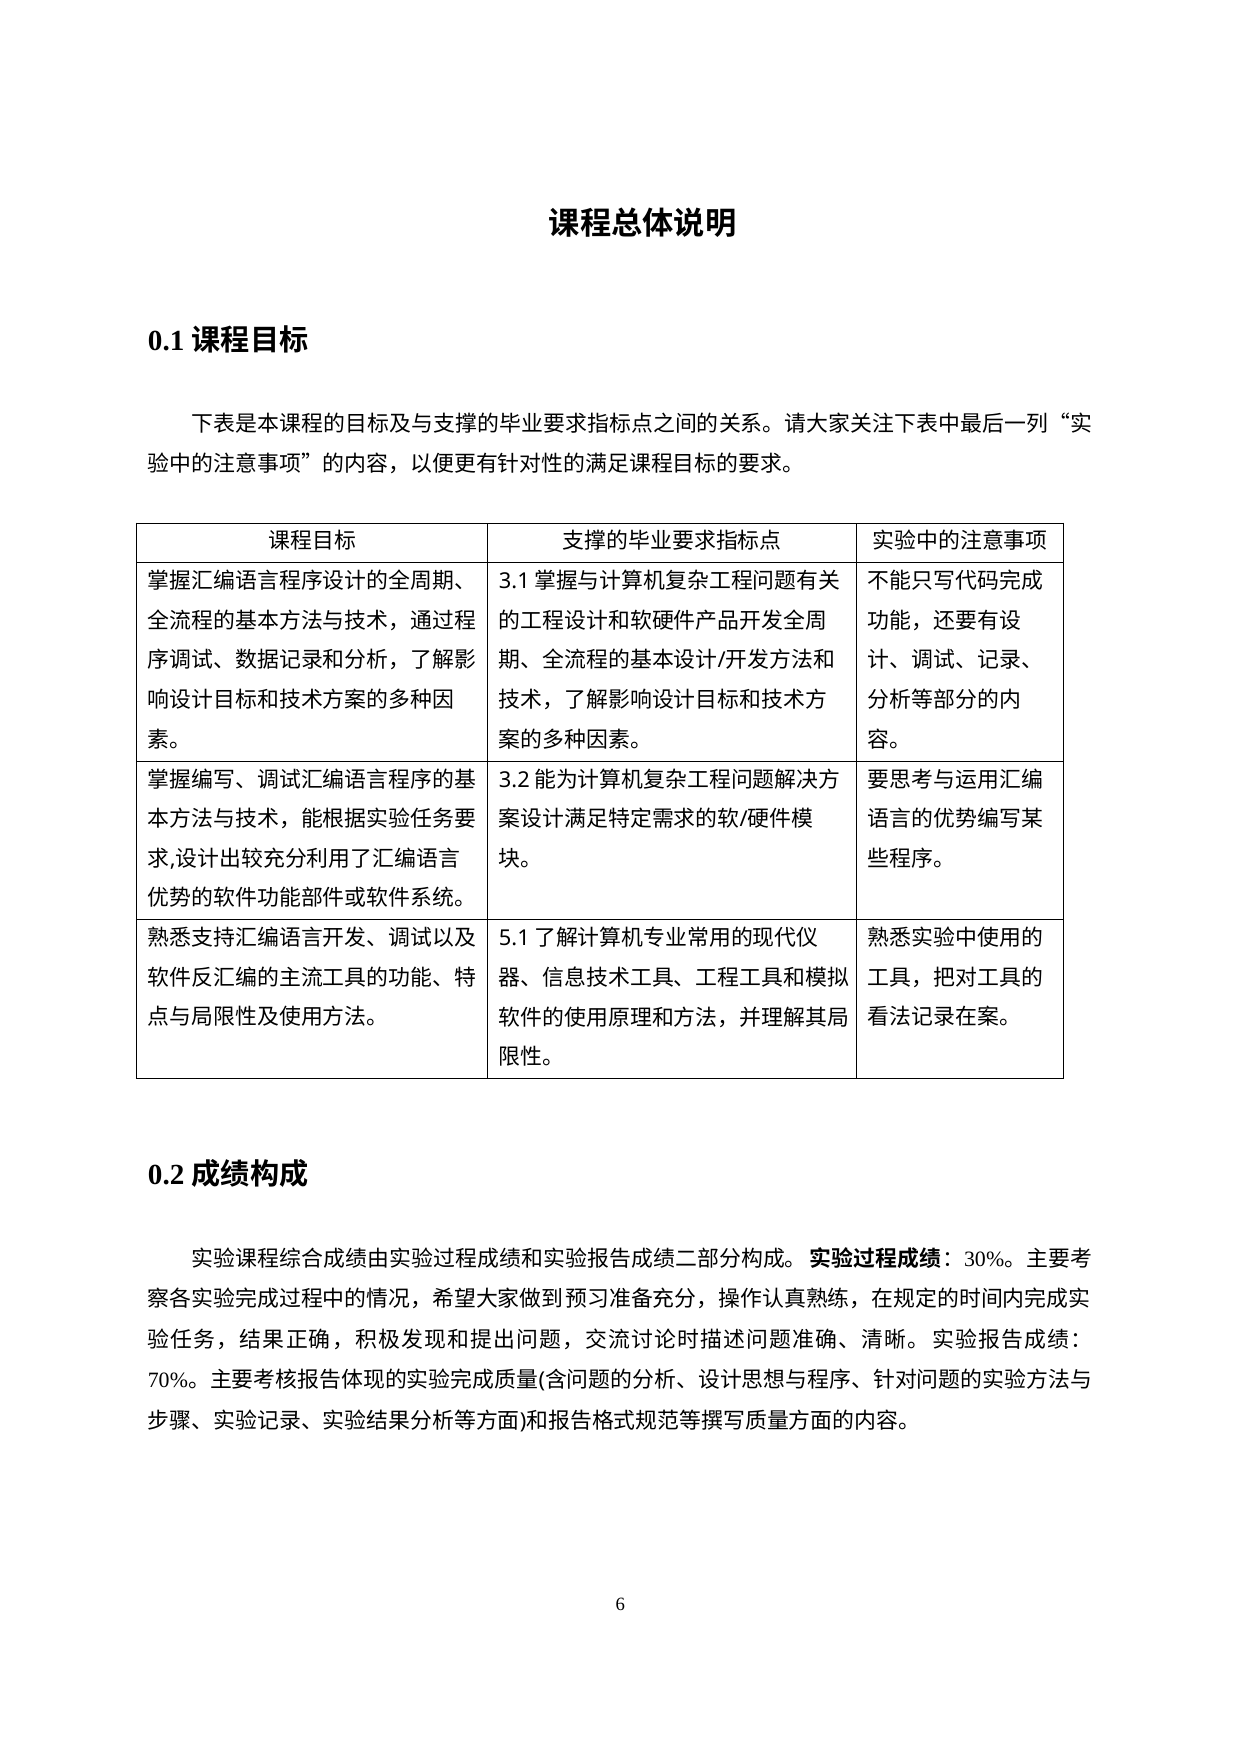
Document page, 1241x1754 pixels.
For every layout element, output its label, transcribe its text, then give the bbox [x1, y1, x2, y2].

table_cell 5.1了解计算机专业常用的现代仪器、信息技术工具、工程工具和模拟软件的使用原理和方法，并理解其局限性。 [488, 920, 856, 1078]
table_cell 3.2能为计算机复杂工程问题解决方案设计满足特定需求的软/硬件模块。 [488, 762, 856, 919]
table_cell 3.1掌握与计算机复杂工程问题有关的工程设计和软硬件产品开发全周期、全流程的基本设计/开发方法和技术，了解影响设计目标和技术方案的多种因素。 [488, 563, 856, 761]
subtitle 0.1 课程目标 [148, 305, 1092, 370]
table_cell 要思考与运用汇编语言的优势编写某些程序。 [857, 762, 1063, 919]
table_header 支撑的毕业要求指标点 [488, 524, 856, 562]
table_cell 掌握编写、调试汇编语言程序的基本方法与技术，能根据实验任务要求,设计出较充分利用了汇编语言优势的软件功能部件或软件系统。 [137, 762, 487, 919]
table_cell 不能只写代码完成功能，还要有设计、调试、记录、分析等部分的内容。 [857, 563, 1063, 761]
text 下表是本课程的目标及与支撑的毕业要求指标点之间的关系。请大家关注下表中最后一列“实验中的注意事项”的内容，以便更有针对性的满足课程目标的要求。 [148, 406, 1092, 477]
subtitle 课程总体说明 [192, 188, 1092, 253]
table_cell 熟悉支持汇编语言开发、调试以及软件反汇编的主流工具的功能、特点与局限性及使用方法。 [137, 920, 487, 1078]
table_cell 熟悉实验中使用的工具，把对工具的看法记录在案。 [857, 920, 1063, 1078]
table_cell 掌握汇编语言程序设计的全周期、全流程的基本方法与技术，通过程序调试、数据记录和分析，了解影响设计目标和技术方案的多种因素。 [137, 563, 487, 761]
table_header 实验中的注意事项 [857, 524, 1063, 562]
subtitle 0.2 成绩构成 [148, 1139, 1092, 1204]
table_header 课程目标 [137, 524, 487, 562]
text 实验课程综合成绩由实验过程成绩和实验报告成绩二部分构成。实验过程成绩：30%。主要考察各实验完成过程中的情况，希望大家做到预习准备充分，操作认真熟练，在规定的时间内完成实验任务，结果正确，积极发现和提出问题，交流讨论时描述问题准确、清晰。实验报告成绩：70%。主要考核报告体现的实验完成质量(含问题的分析、设计思想与程序、针对问题的实验方法与步骤、实验记录、实验结果分析等方面)和报告格式规范等撰写质量方面的内容。 [148, 1240, 1092, 1435]
